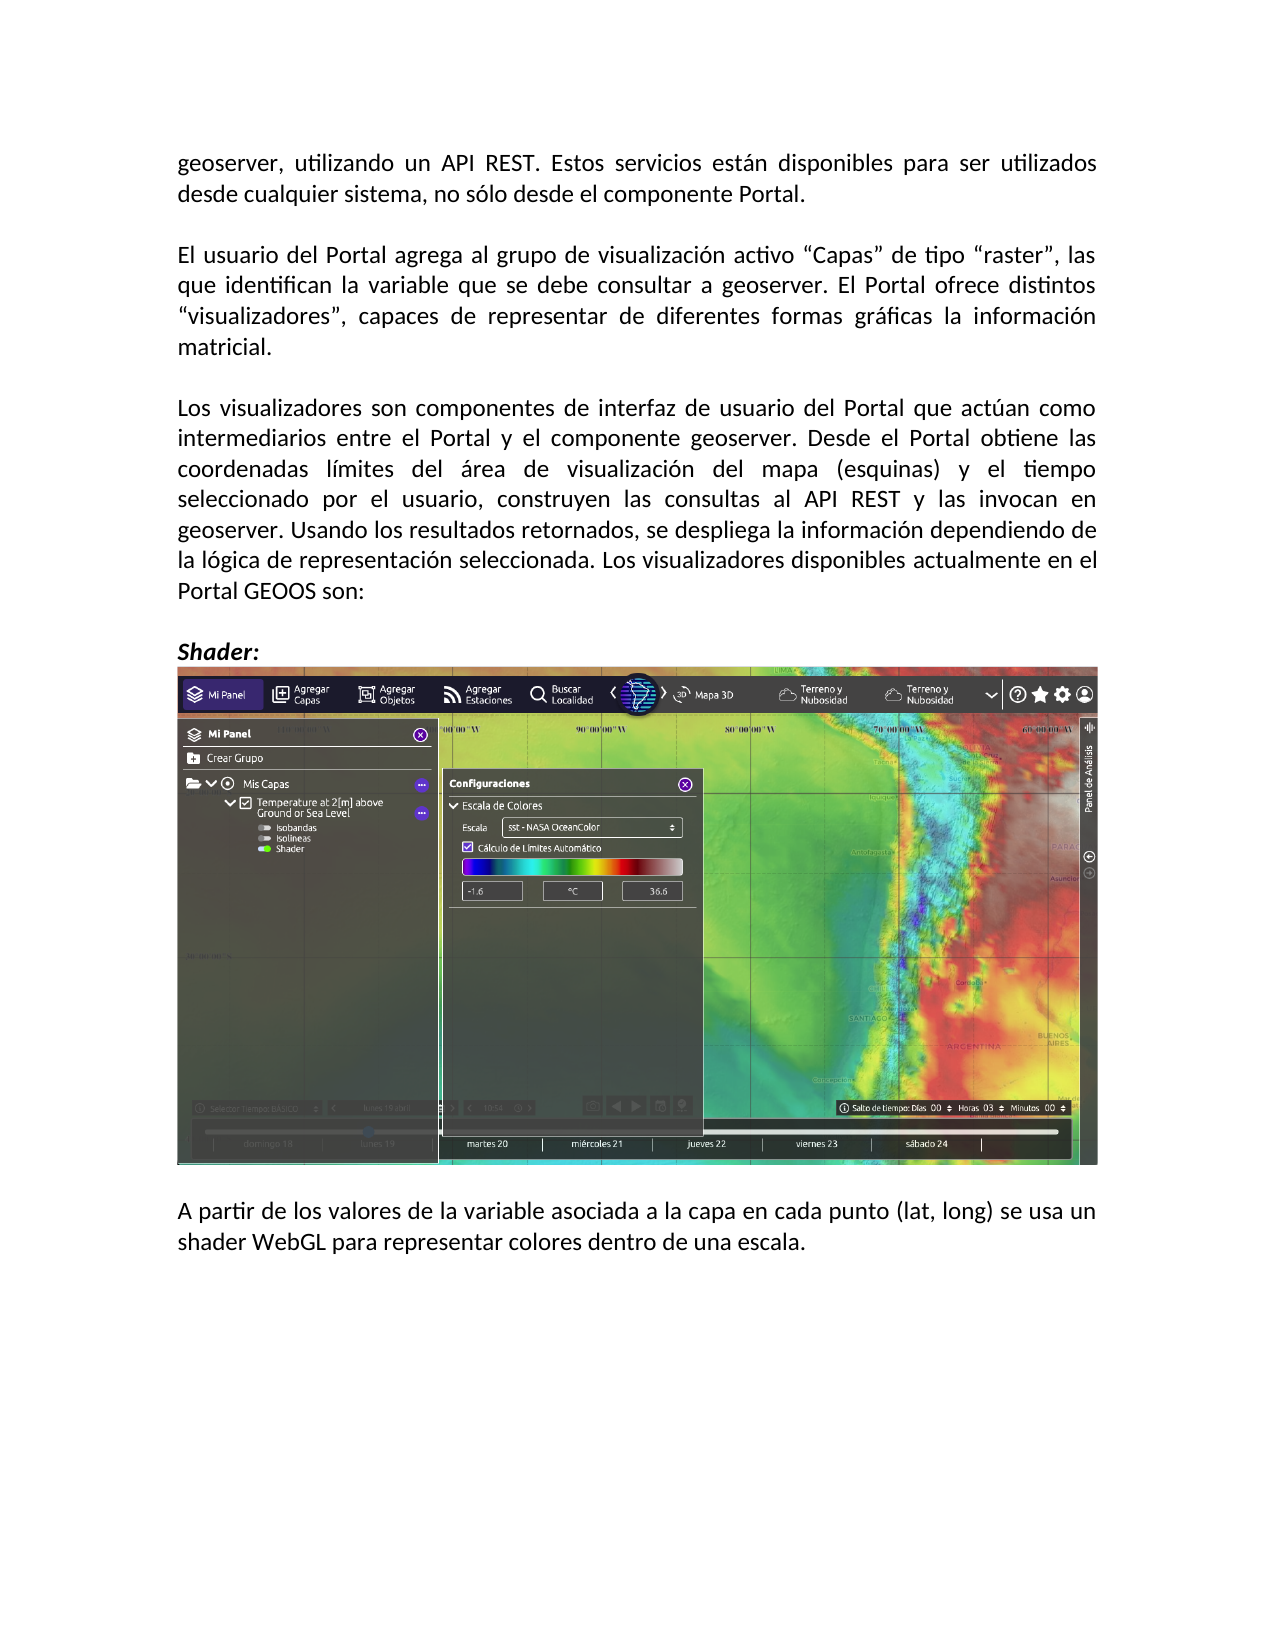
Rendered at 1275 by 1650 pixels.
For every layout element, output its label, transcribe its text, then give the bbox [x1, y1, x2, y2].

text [177, 148, 1098, 209]
text Shader: [177, 636, 1098, 666]
text A partir de los valores de la variable asociada a la capa en cada punto (lat, long) se usa un shader WebGL para representar colores dentro de una escala. [177, 1196, 1098, 1257]
text Los visualizadores son componentes de interfaz de usuario del Portal que actúan como intermediarios entre el Portal y el componente geoserver. Desde el Portal obtiene las coordenadas límites del área de visualización del mapa (esquinas) y el tiempo seleccionado por el usuario, construyen las consultas al API REST y las invocan en geoserver. Usando los resultados retornados, se despliega la información dependiendo de la lógica de representación seleccionada. Los visualizadores disponibles actualmente en el Portal GEOOS son: [177, 392, 1098, 605]
picture [177, 666, 1098, 1165]
text El usuario del Portal agrega al grupo de visualización activo “Capas” de tipo “raster”, las que identifican la variable que se debe consultar a geoserver. El Portal ofrece distintos “visualizadores”, capaces de representar de diferentes formas gráficas la información matricial. [177, 239, 1098, 361]
